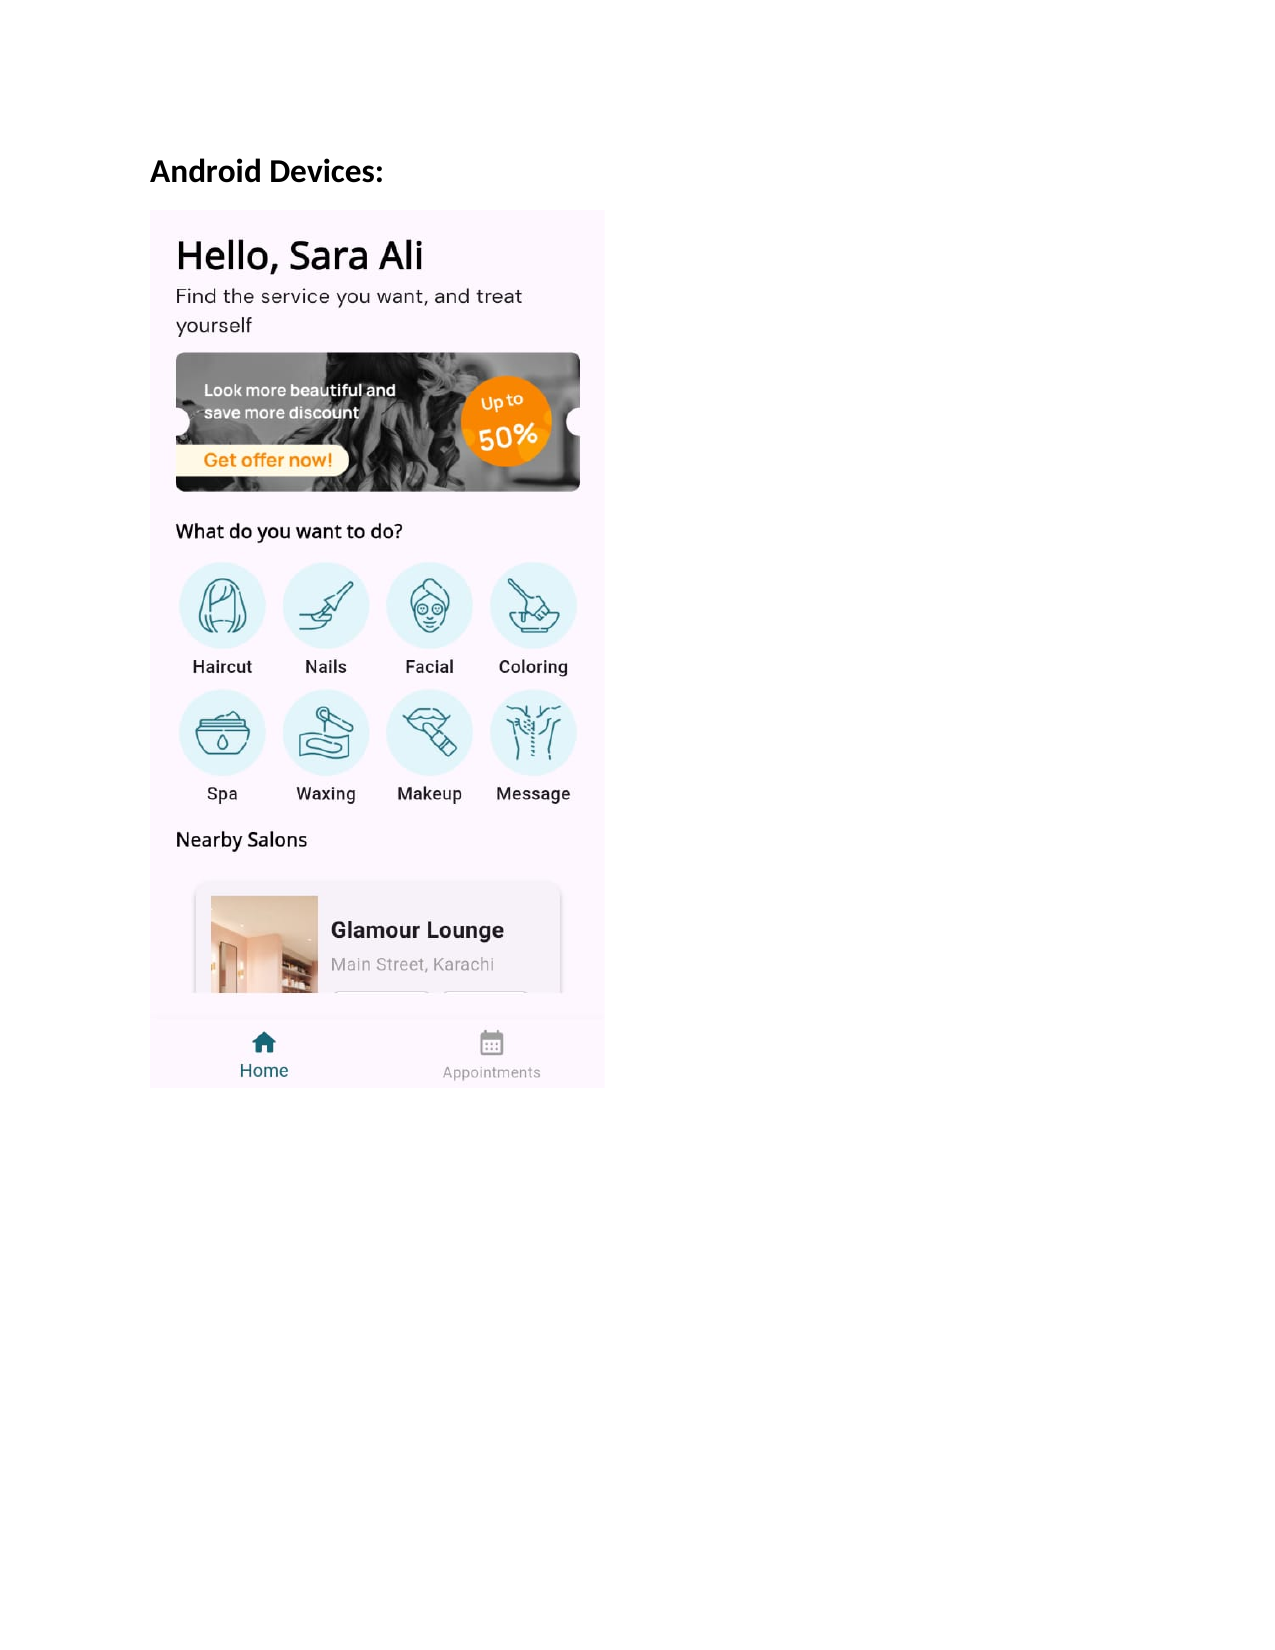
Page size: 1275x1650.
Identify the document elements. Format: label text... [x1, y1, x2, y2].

text Responsive User Interfaces (Screenshots of your app on different screens & platforms) [150, 230, 1125, 332]
picture [150, 421, 605, 1298]
text Android Devices: [150, 361, 1125, 402]
